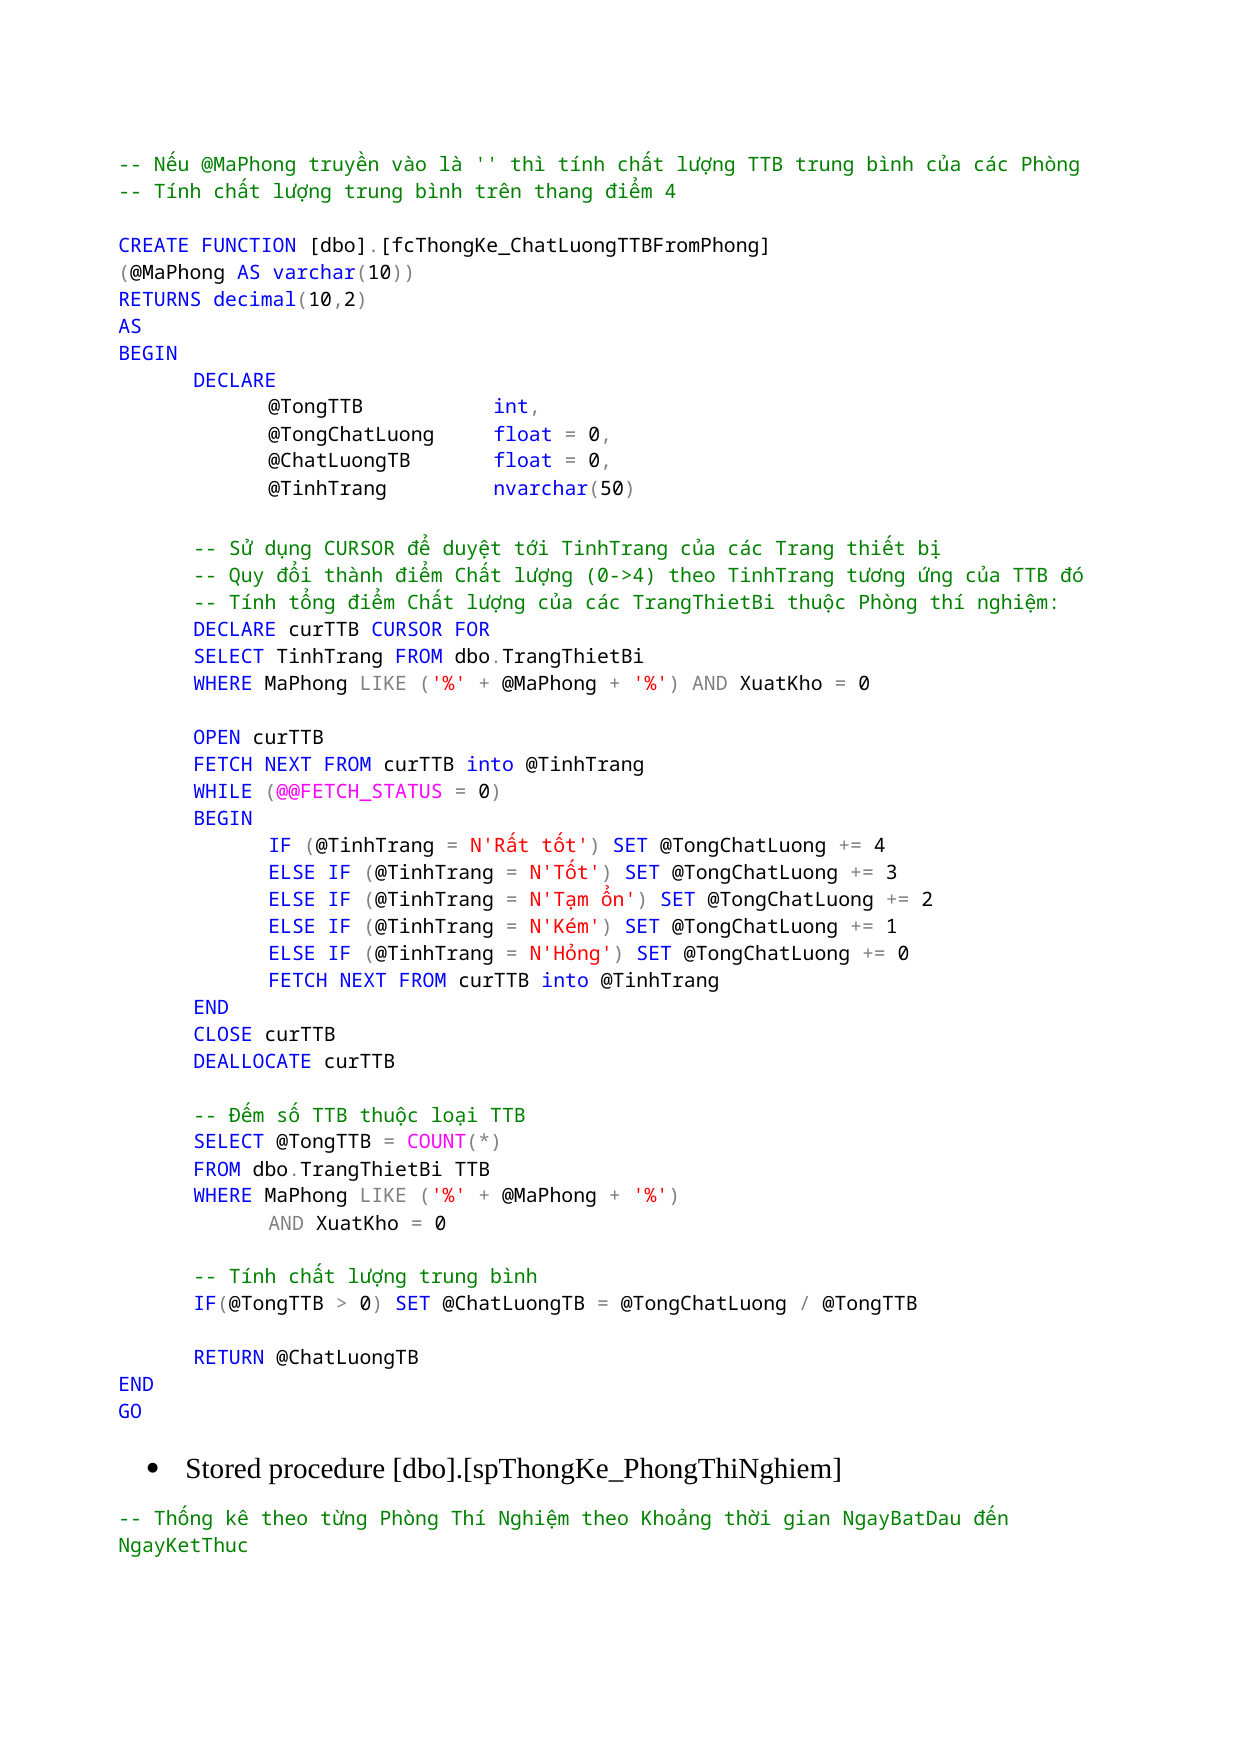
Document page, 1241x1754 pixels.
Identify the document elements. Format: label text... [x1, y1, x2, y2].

text ELSE IF (@TinhTrang = N'Tốt') SET @TongChatLuong += 3 [118, 858, 1107, 885]
text -- Quy đổi thành điểm Chất lượng (0->4) theo TinhTrang tương ứng của TTB đó [118, 561, 1107, 588]
text CLOSE curTTB [118, 1020, 1107, 1047]
text -- Nếu @MaPhong truyền vào là '' thì tính chất lượng TTB trung bình của các Phòng [118, 150, 1107, 177]
text ELSE IF (@TinhTrang = N'Hỏng') SET @TongChatLuong += 0 [118, 939, 1107, 966]
text FROM dbo.TrangThietBi TTB [118, 1155, 1107, 1182]
text IF (@TinhTrang = N'Rất tốt') SET @TongChatLuong += 4 [118, 831, 1107, 858]
text -- Sử dụng CURSOR để duyệt tới TinhTrang của các Trang thiết bị [118, 534, 1107, 561]
text WHERE MaPhong LIKE ('%' + @MaPhong + '%') [118, 1182, 1107, 1209]
text RETURN @ChatLuongTB [118, 1344, 1107, 1371]
text DECLARE [118, 366, 1107, 393]
text FETCH NEXT FROM curTTB into @TinhTrang [118, 750, 1107, 777]
text BEGIN [118, 804, 1107, 831]
text GO [118, 1398, 1107, 1424]
text -- Tính chất lượng trung bình trên thang điểm 4 [118, 177, 1107, 204]
text -- Tính tổng điểm Chất lượng của các TrangThietBi thuộc Phòng thí nghiệm: [118, 588, 1107, 615]
text WHILE (@@FETCH_STATUS = 0) [118, 777, 1107, 804]
text -- Tính chất lượng trung bình [118, 1263, 1107, 1290]
text ELSE IF (@TinhTrang = N'Kém') SET @TongChatLuong += 1 [118, 912, 1107, 939]
text -- Thống kê theo từng Phòng Thí Nghiệm theo Khoảng thời gian NgayBatDau đến NgayKetThuc [118, 1504, 1107, 1558]
text END [118, 993, 1107, 1020]
text BEGIN [118, 339, 1107, 366]
text DECLARE curTTB CURSOR FOR [118, 615, 1107, 642]
text CREATE FUNCTION [dbo].[fcThongKe_ChatLuongTTBFromPhong] [118, 231, 1107, 258]
text @ChatLuongTB float = 0, [118, 447, 1107, 474]
text FETCH NEXT FROM curTTB into @TinhTrang [118, 966, 1107, 993]
text @TongTTB int, [118, 393, 1107, 420]
list Stored procedure [dbo].[spThongKe_PhongThiNghiem] [148, 1452, 1107, 1485]
text (@MaPhong AS varchar(10)) [118, 258, 1107, 285]
text OPEN curTTB [118, 723, 1107, 750]
text SELECT TinhTrang FROM dbo.TrangThietBi [118, 642, 1107, 669]
text SELECT @TongTTB = COUNT(*) [118, 1128, 1107, 1155]
text IF(@TongTTB > 0) SET @ChatLuongTB = @TongChatLuong / @TongTTB [118, 1290, 1107, 1317]
text -- Đếm số TTB thuộc loại TTB [118, 1101, 1107, 1128]
text RETURNS decimal(10,2) [118, 285, 1107, 312]
text @TinhTrang nvarchar(50) [118, 474, 1107, 501]
text AS [118, 312, 1107, 339]
text ELSE IF (@TinhTrang = N'Tạm ổn') SET @TongChatLuong += 2 [118, 885, 1107, 912]
text @TongChatLuong float = 0, [118, 420, 1107, 447]
text WHERE MaPhong LIKE ('%' + @MaPhong + '%') AND XuatKho = 0 [118, 669, 1107, 696]
text AND XuatKho = 0 [193, 1209, 1107, 1236]
text DEALLOCATE curTTB [118, 1047, 1107, 1074]
text END [118, 1371, 1107, 1398]
